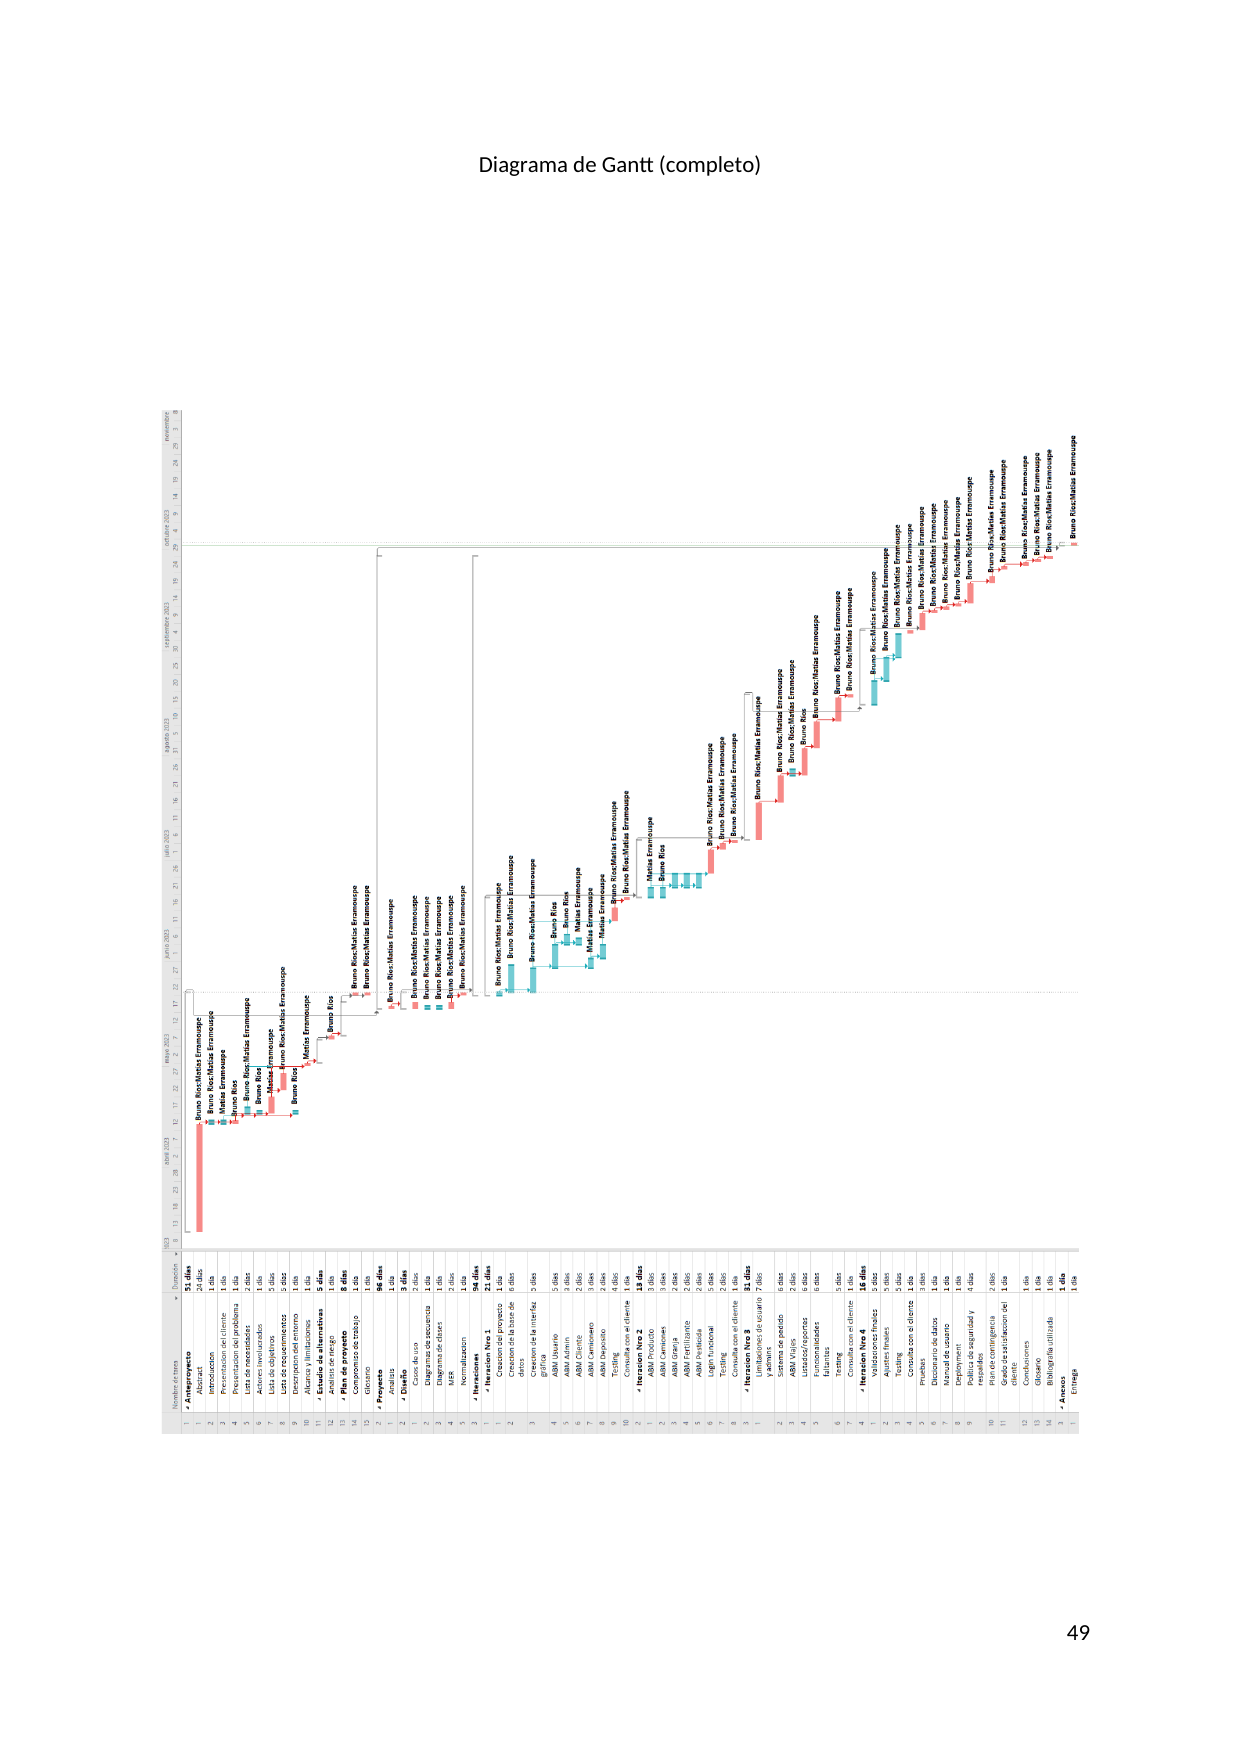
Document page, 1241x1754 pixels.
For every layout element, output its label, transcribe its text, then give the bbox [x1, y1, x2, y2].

picture [162, 410, 1078, 1433]
text Diagrama de Gantt (completo) [150, 150, 1090, 178]
